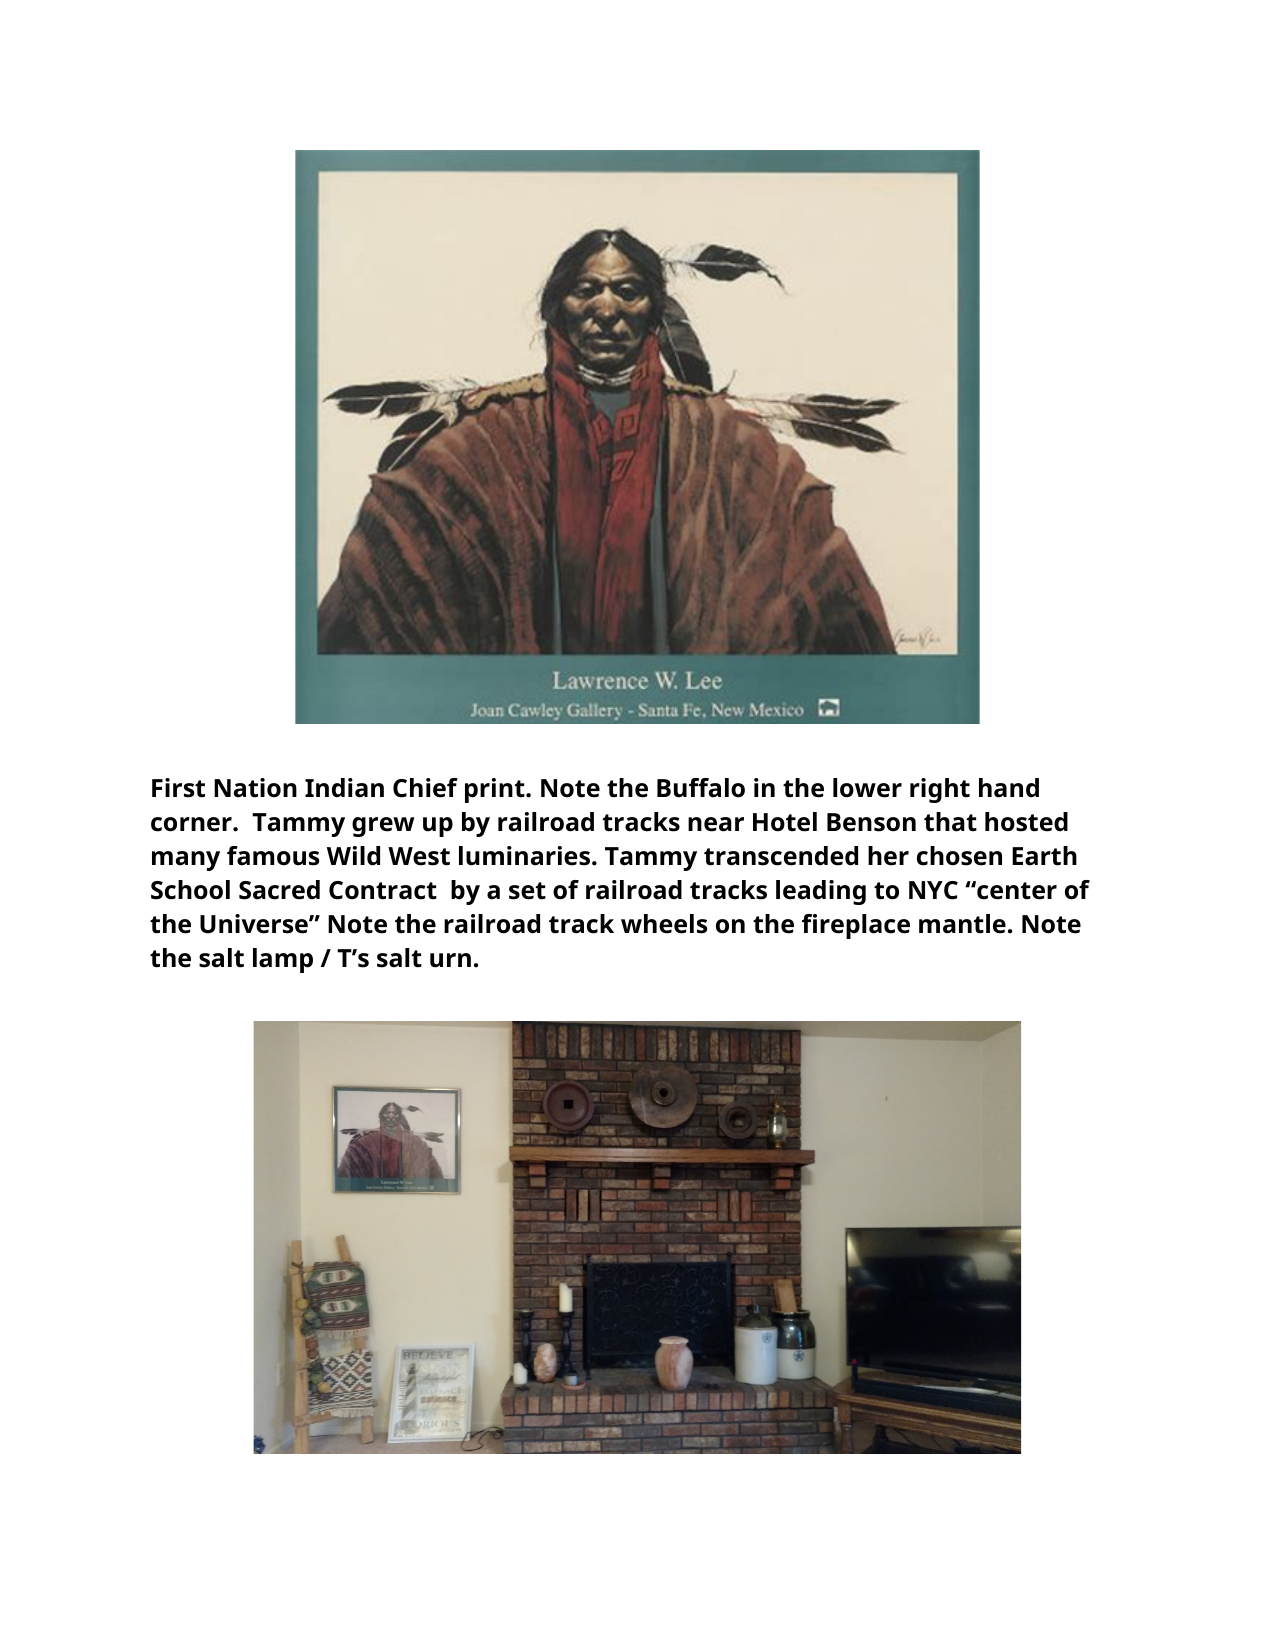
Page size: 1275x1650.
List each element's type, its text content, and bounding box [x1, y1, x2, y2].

picture [295, 150, 980, 724]
text First Nation Indian Chief print. Note the Buffalo in the lower right hand corner. Tammy grew up by railroad tracks near Hotel Benson that hosted many famous Wild West luminaries. Tammy transcended her chosen Earth School Sacred Contract by a set of railroad tracks leading to NYC “center of the Universe” Note the railroad track wheels on the fireplace mantle. Note the salt lamp / T’s salt urn. [150, 771, 1125, 975]
picture [253, 1021, 1022, 1454]
